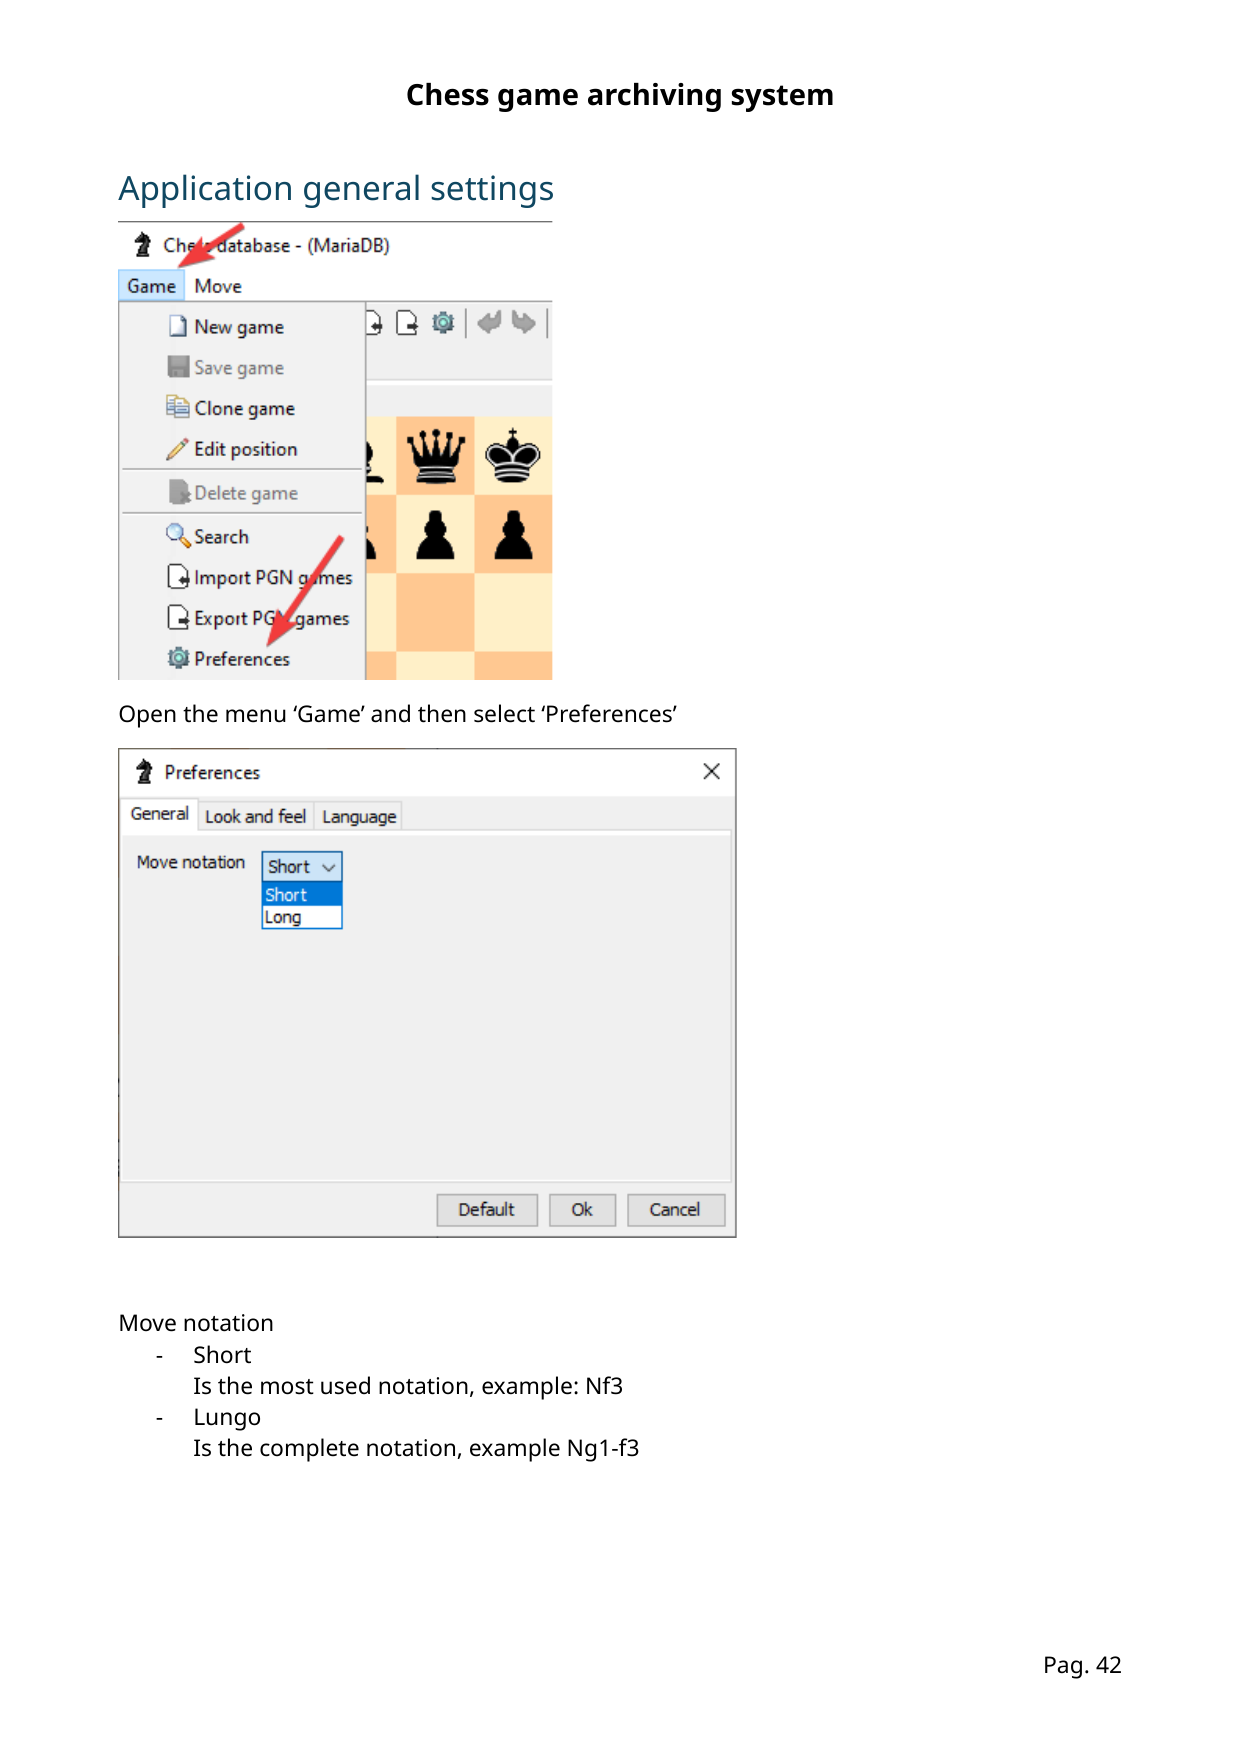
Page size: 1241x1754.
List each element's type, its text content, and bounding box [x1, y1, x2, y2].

subtitle Application general settings [118, 164, 1122, 210]
text Move notation [118, 1307, 1122, 1339]
text Open the menu ‘Game’ and then select ‘Preferences’ [118, 698, 1122, 730]
list Lungo [156, 1401, 1122, 1432]
list Short [156, 1339, 1122, 1370]
text Is the complete notation, example Ng1-f3 [193, 1432, 1122, 1464]
text Is the most used notation, example: Nf3 [193, 1370, 1122, 1401]
picture [118, 748, 737, 1238]
picture [118, 221, 553, 680]
